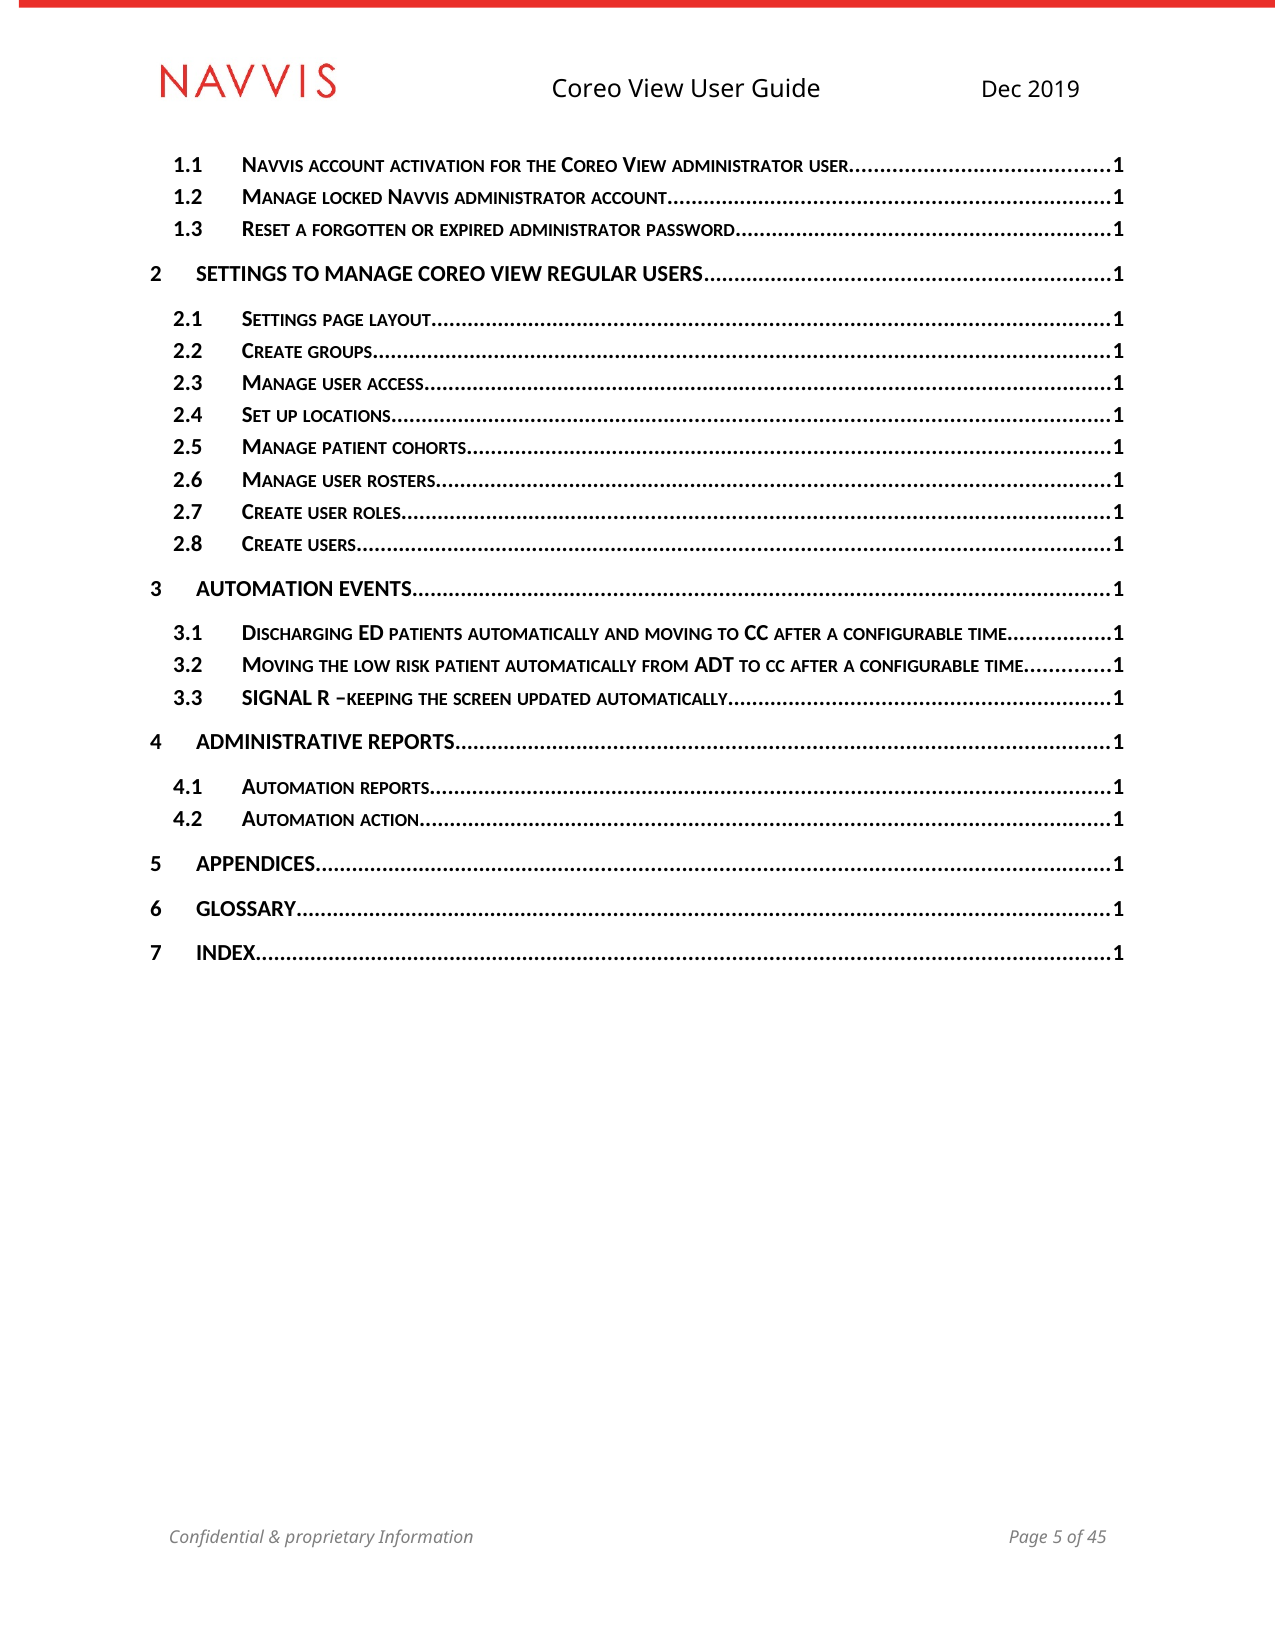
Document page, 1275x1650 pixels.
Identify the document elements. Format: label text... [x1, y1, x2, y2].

text 2.2 Create groups 1 [173, 336, 1125, 364]
text 4 Administrative Reports 1 [150, 727, 1125, 756]
text 4.1 Automation reports 1 [173, 772, 1125, 800]
text 2.3 Manage user access 1 [173, 368, 1125, 396]
text 4.2 Automation action 1 [173, 804, 1125, 832]
text 2.4 Set up locations 1 [173, 400, 1125, 428]
text 3.2 Moving the low risk patient automatically from ADT to cc after a configurable time 1 [173, 651, 1125, 679]
text 6 Glossary 1 [150, 894, 1125, 922]
text 1.1 Navvis account activation for the Coreo View administrator user 1 [173, 150, 1125, 178]
text 2.6 Manage user rosters 1 [173, 465, 1125, 493]
text 3.3 SIGNAL R –keeping the screen updated automatically 1 [173, 683, 1125, 711]
text 2.5 Manage patient cohorts 1 [173, 432, 1125, 461]
text 3.1 Discharging ED patients automatically and moving to CC after a configurable time 1 [173, 618, 1125, 646]
text 7 Index 1 [150, 938, 1125, 966]
text 2.7 Create user roles 1 [173, 497, 1125, 525]
text 3 Automation Events 1 [150, 574, 1125, 602]
text 2 Settings to manage Coreo View regular users 1 [150, 259, 1125, 287]
text 1.3 Reset a forgotten or expired administrator password 1 [173, 214, 1125, 242]
text 2.1 Settings page layout 1 [173, 304, 1125, 332]
text 1.2 Manage locked Navvis administrator account 1 [173, 182, 1125, 210]
text 2.8 Create users 1 [173, 529, 1125, 557]
text 5 Appendices 1 [150, 849, 1125, 877]
picture [150, 57, 346, 105]
